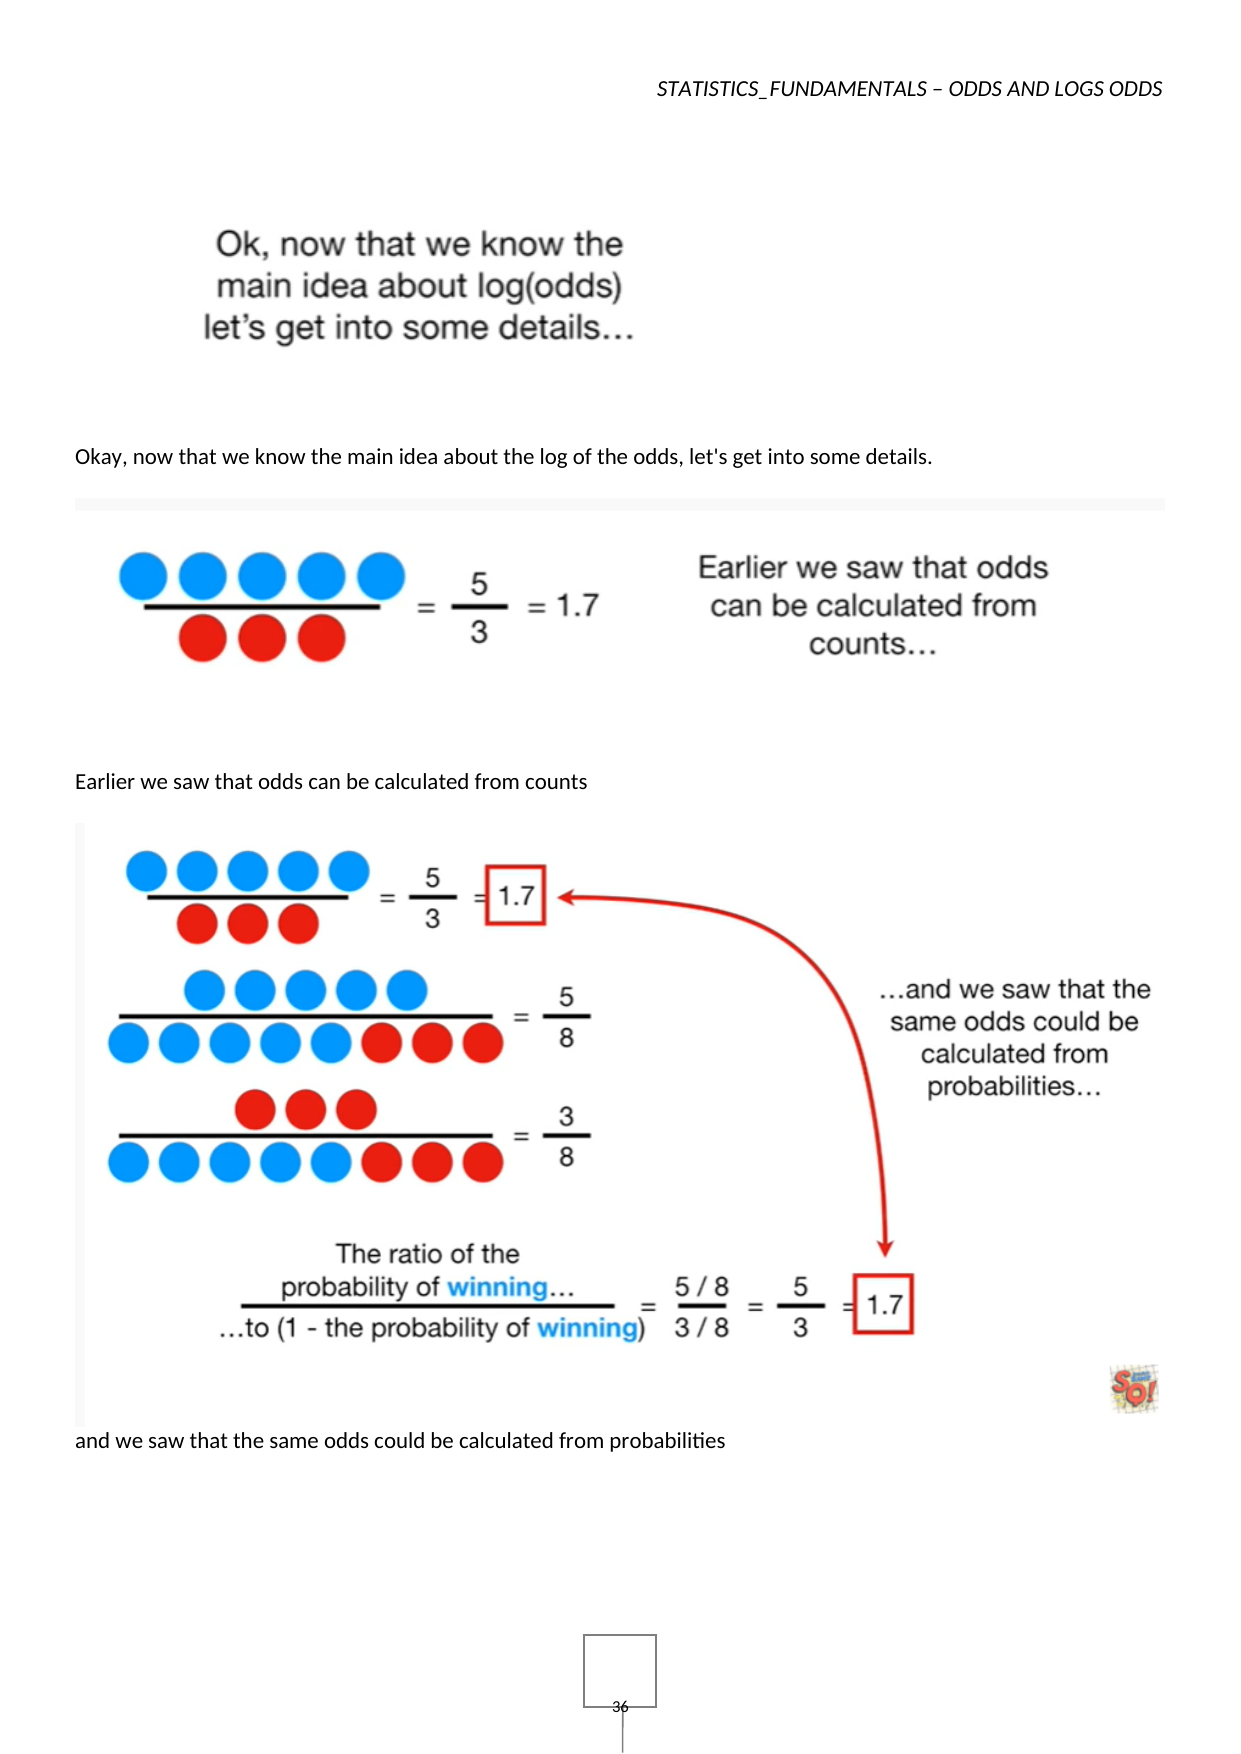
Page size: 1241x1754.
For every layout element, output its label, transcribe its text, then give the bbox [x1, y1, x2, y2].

text Okay, now that we know the main idea about the log of the odds, let's get into some details. [75, 442, 1165, 470]
picture [75, 823, 1166, 1427]
picture [75, 498, 1166, 768]
text and we saw that the same odds could be calculated from probabilities [75, 1427, 1165, 1454]
text Earlier we saw that odds can be calculated from counts [75, 768, 1165, 795]
picture [75, 129, 821, 443]
